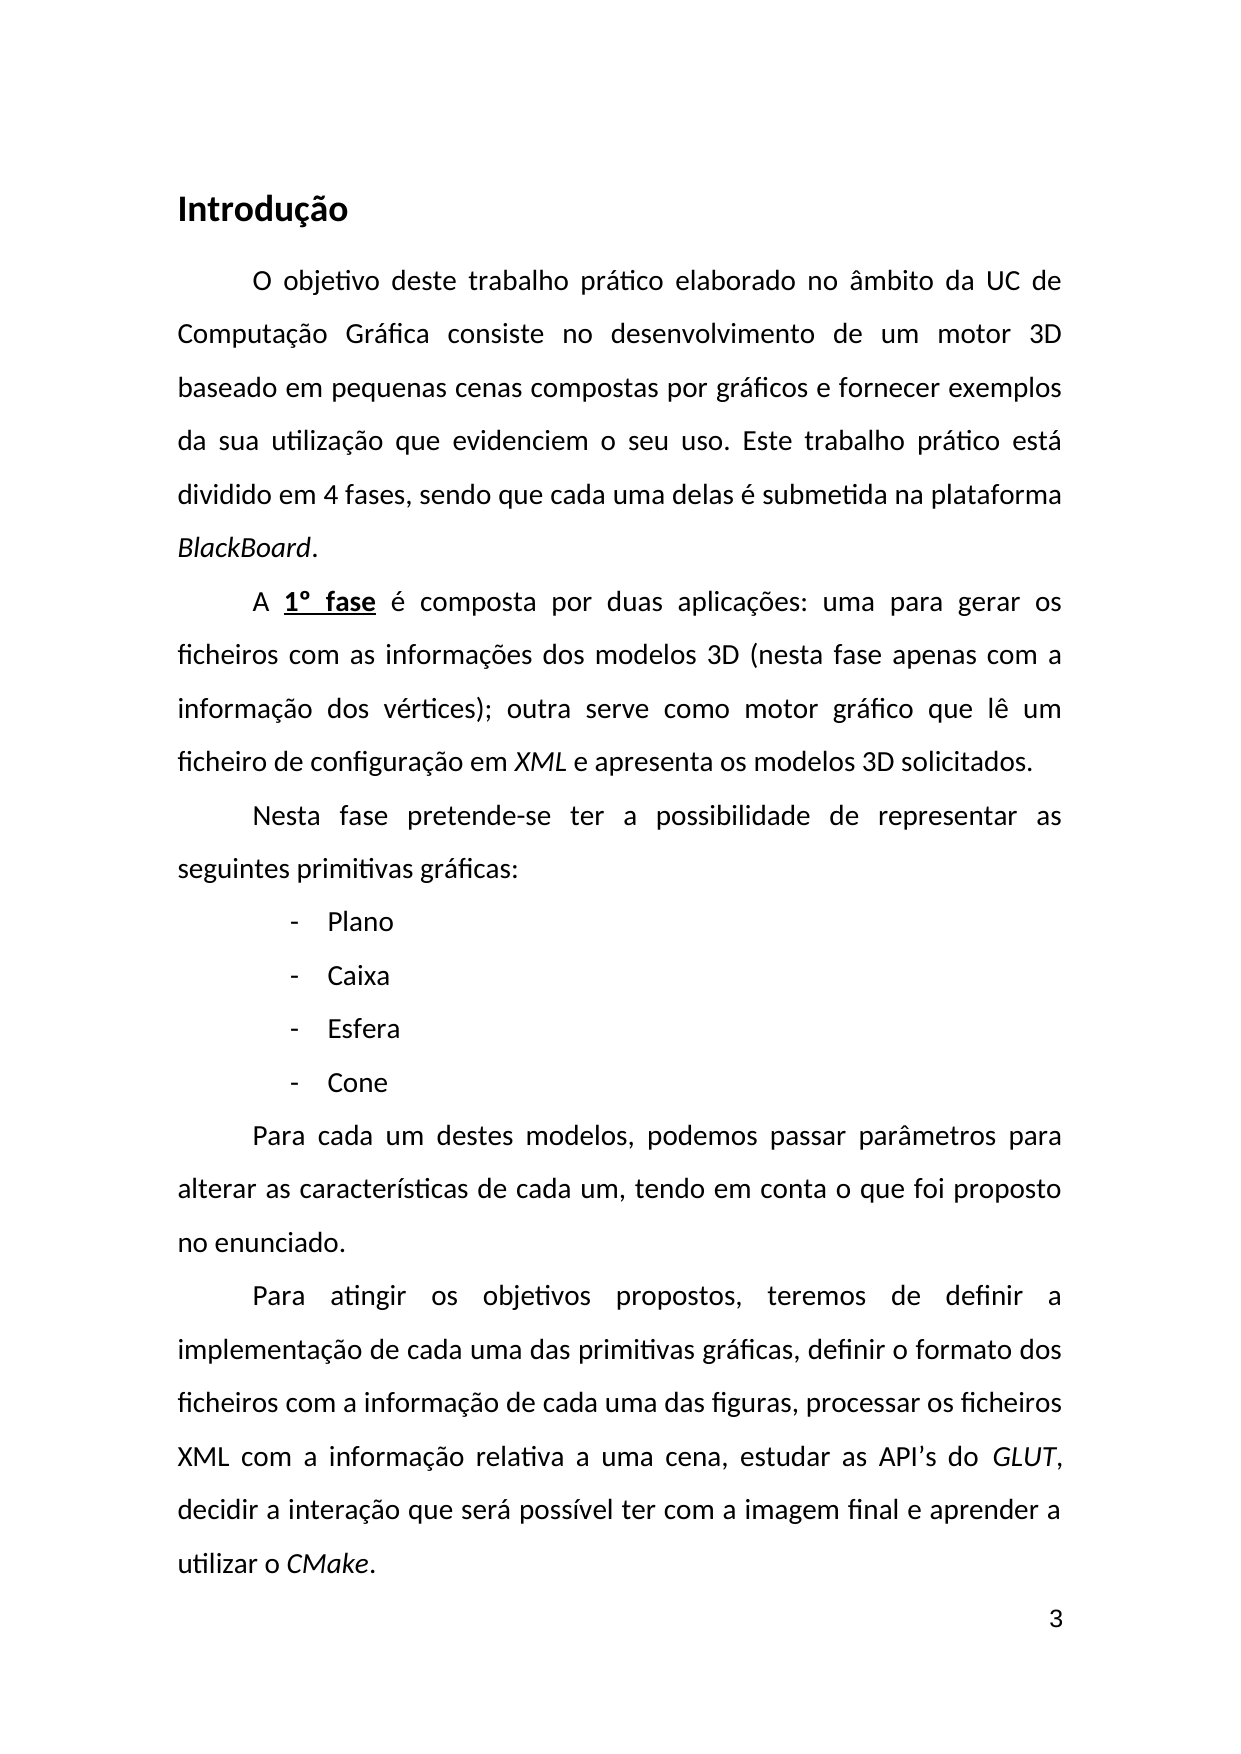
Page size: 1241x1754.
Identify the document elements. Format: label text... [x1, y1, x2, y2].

list Esfera [290, 1010, 1063, 1046]
list Cone [290, 1064, 1063, 1099]
text Nesta fase pretende-se ter a possibilidade de representar as seguintes primitivas gráficas: [177, 797, 1063, 886]
list Plano [290, 903, 1063, 939]
text Para atingir os objetivos propostos, teremos de definir a implementação de cada uma das primitivas gráficas, definir o formato dos ficheiros com a informação de cada uma das figuras, processar os ficheiros XML com a informação relativa a uma cena, estudar as API’s do GLUT, decidir a interação que será possível ter com a imagem final e aprender a utilizar o CMake. [177, 1277, 1063, 1580]
list Caixa [290, 957, 1063, 992]
text O objetivo deste trabalho prático elaborado no âmbito da UC de Computação Gráfica consiste no desenvolvimento de um motor 3D baseado em pequenas cenas compostas por gráficos e fornecer exemplos da sua utilização que evidenciem o seu uso. Este trabalho prático está dividido em 4 fases, sendo que cada uma delas é submetida na plataforma BlackBoard. [177, 262, 1063, 565]
text Para cada um destes modelos, podemos passar parâmetros para alterar as características de cada um, tendo em conta o que foi proposto no enunciado. [177, 1117, 1063, 1260]
text A 1º fase é composta por duas aplicações: uma para gerar os ficheiros com as informações dos modelos 3D (nesta fase apenas com a informação dos vértices); outra serve como motor gráfico que lê um ficheiro de configuração em XML e apresenta os modelos 3D solicitados. [177, 583, 1063, 779]
subtitle Introdução [177, 185, 1063, 231]
